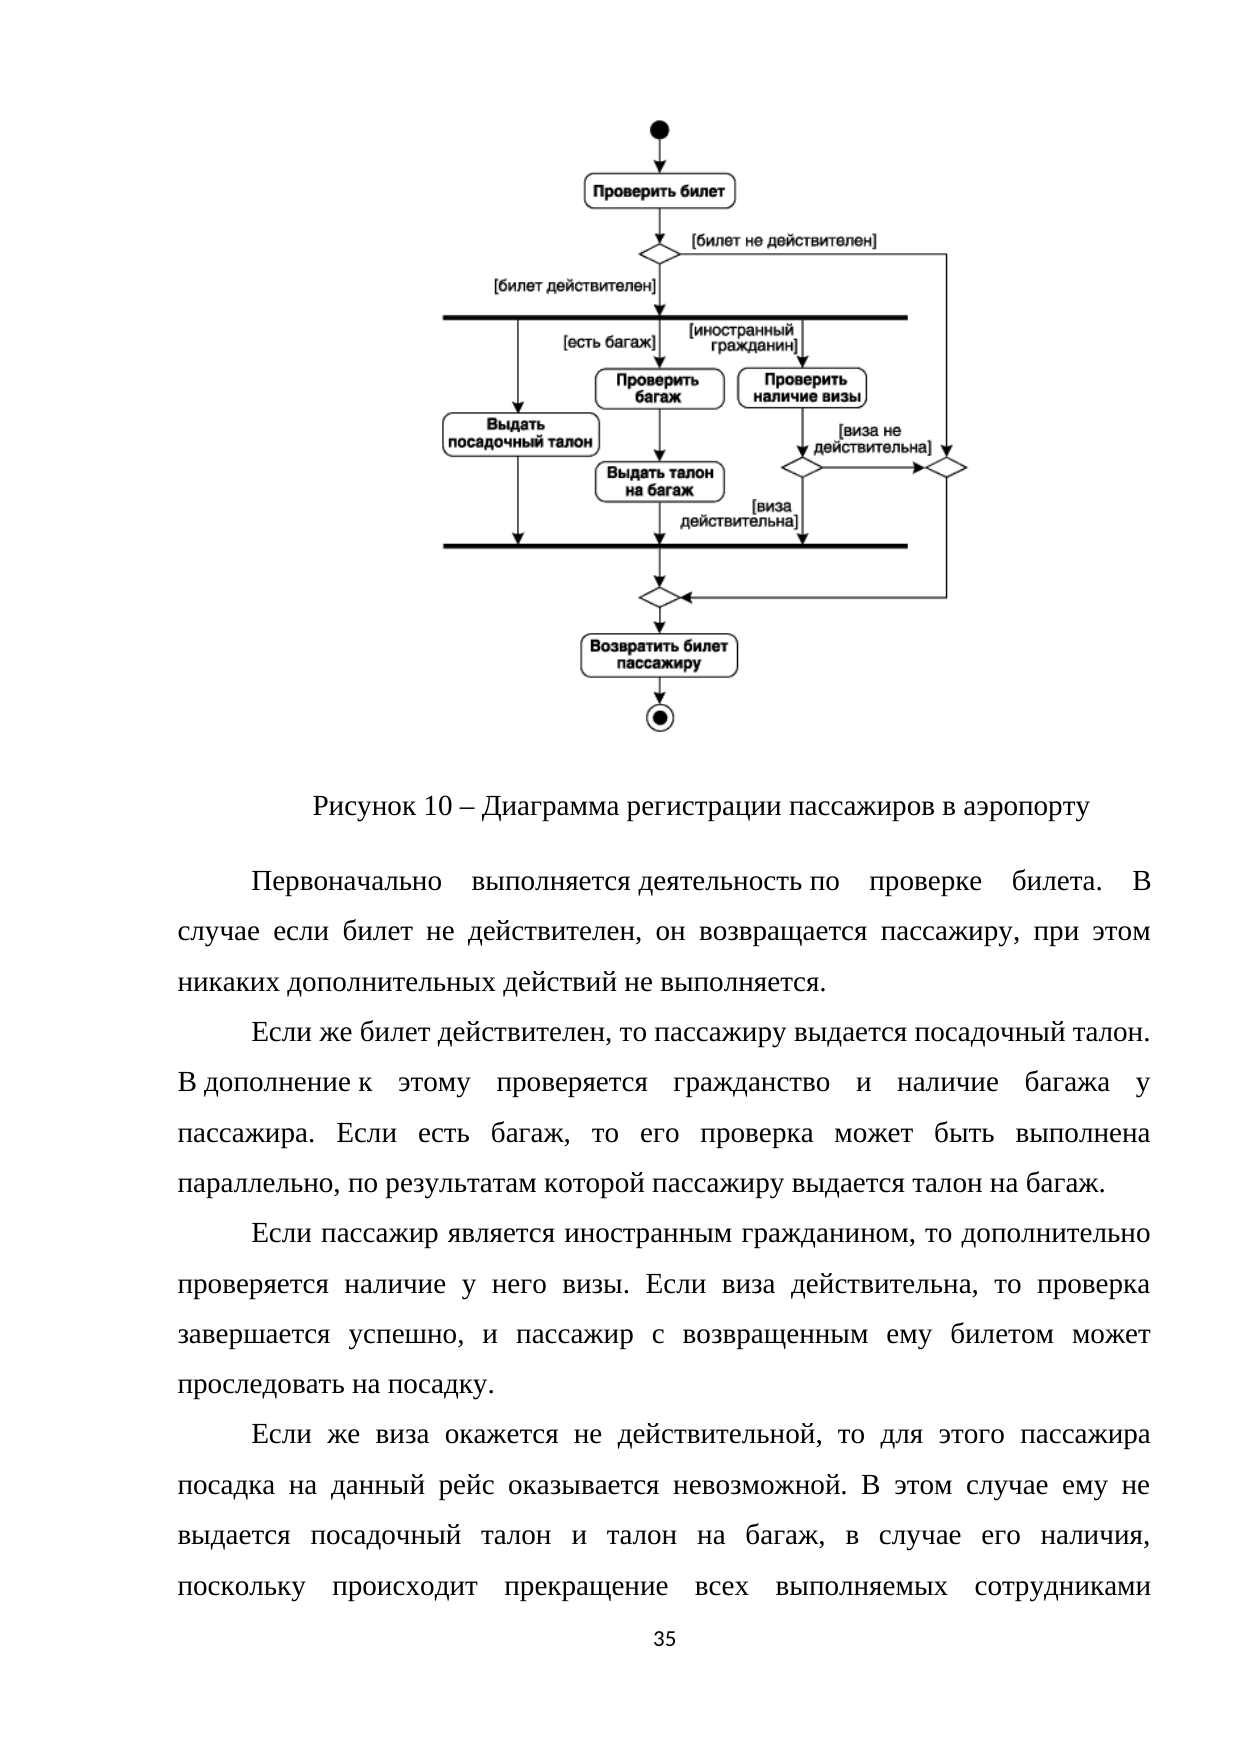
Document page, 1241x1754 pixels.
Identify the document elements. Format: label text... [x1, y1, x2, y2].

picture [428, 118, 975, 749]
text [177, 1417, 1152, 1601]
text Первоначально выполняется деятельность по проверке билета. В случае если билет не действителен, он возвращается пассажиру, при этом никаких дополнительных действий не выполняется. [177, 863, 1152, 997]
text Если пассажир является иностранным гражданином, то дополнительно проверяется наличие у него визы. Если виза действительна, то проверка завершается успешно, и пассажир с возвращенным ему билетом может проследовать на посадку. [177, 1215, 1152, 1400]
text Рисунок 10 – Диаграмма регистрации пассажиров в аэропорту [177, 788, 1152, 821]
text Если же билет действителен, то пассажиру выдается посадочный талон. В дополнение к этому проверяется гражданство и наличие багажа у пассажира. Если есть багаж, то его проверка может быть выполнена параллельно, по результатам которой пассажиру выдается талон на багаж. [177, 1014, 1152, 1199]
